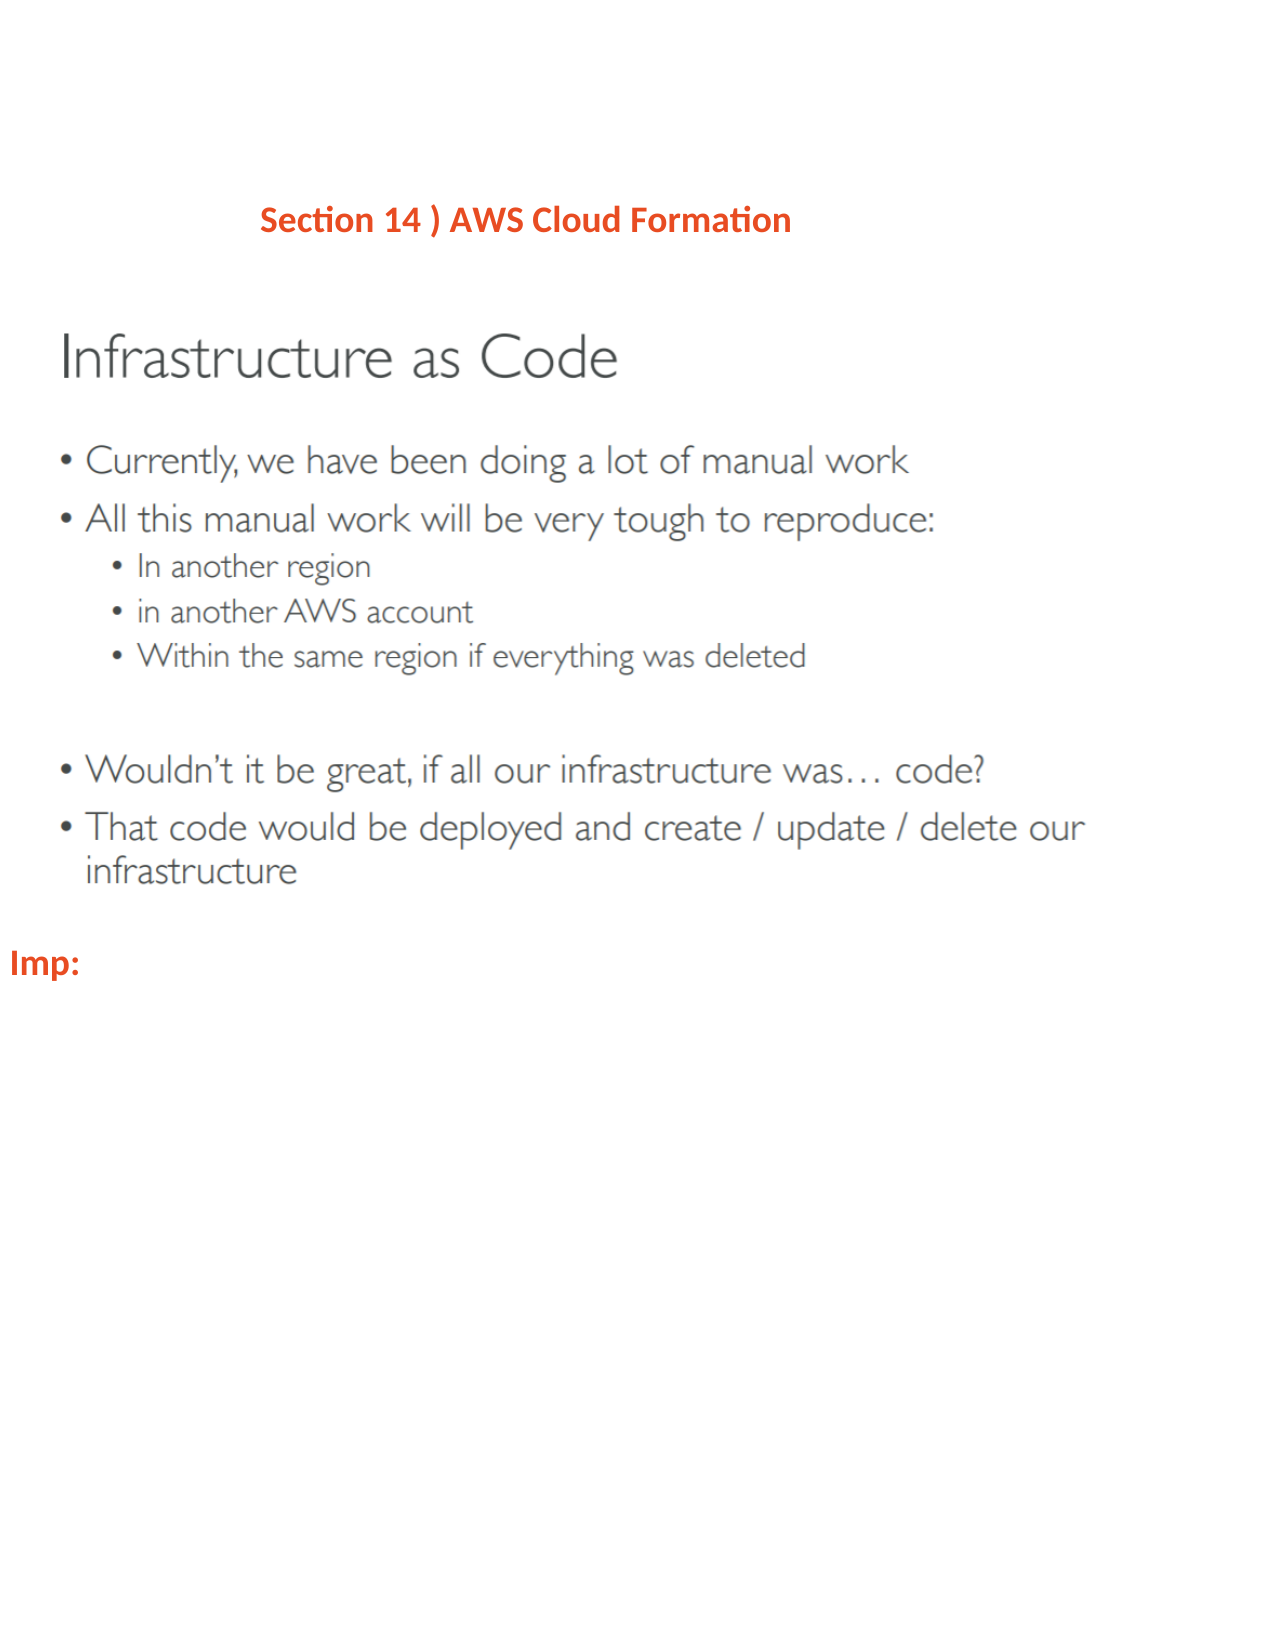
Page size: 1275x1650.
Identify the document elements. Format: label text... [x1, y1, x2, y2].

text Imp: [9, 938, 1125, 984]
picture [9, 287, 1135, 893]
text Section 14 ) AWS Cloud Formation [66, 196, 1125, 242]
